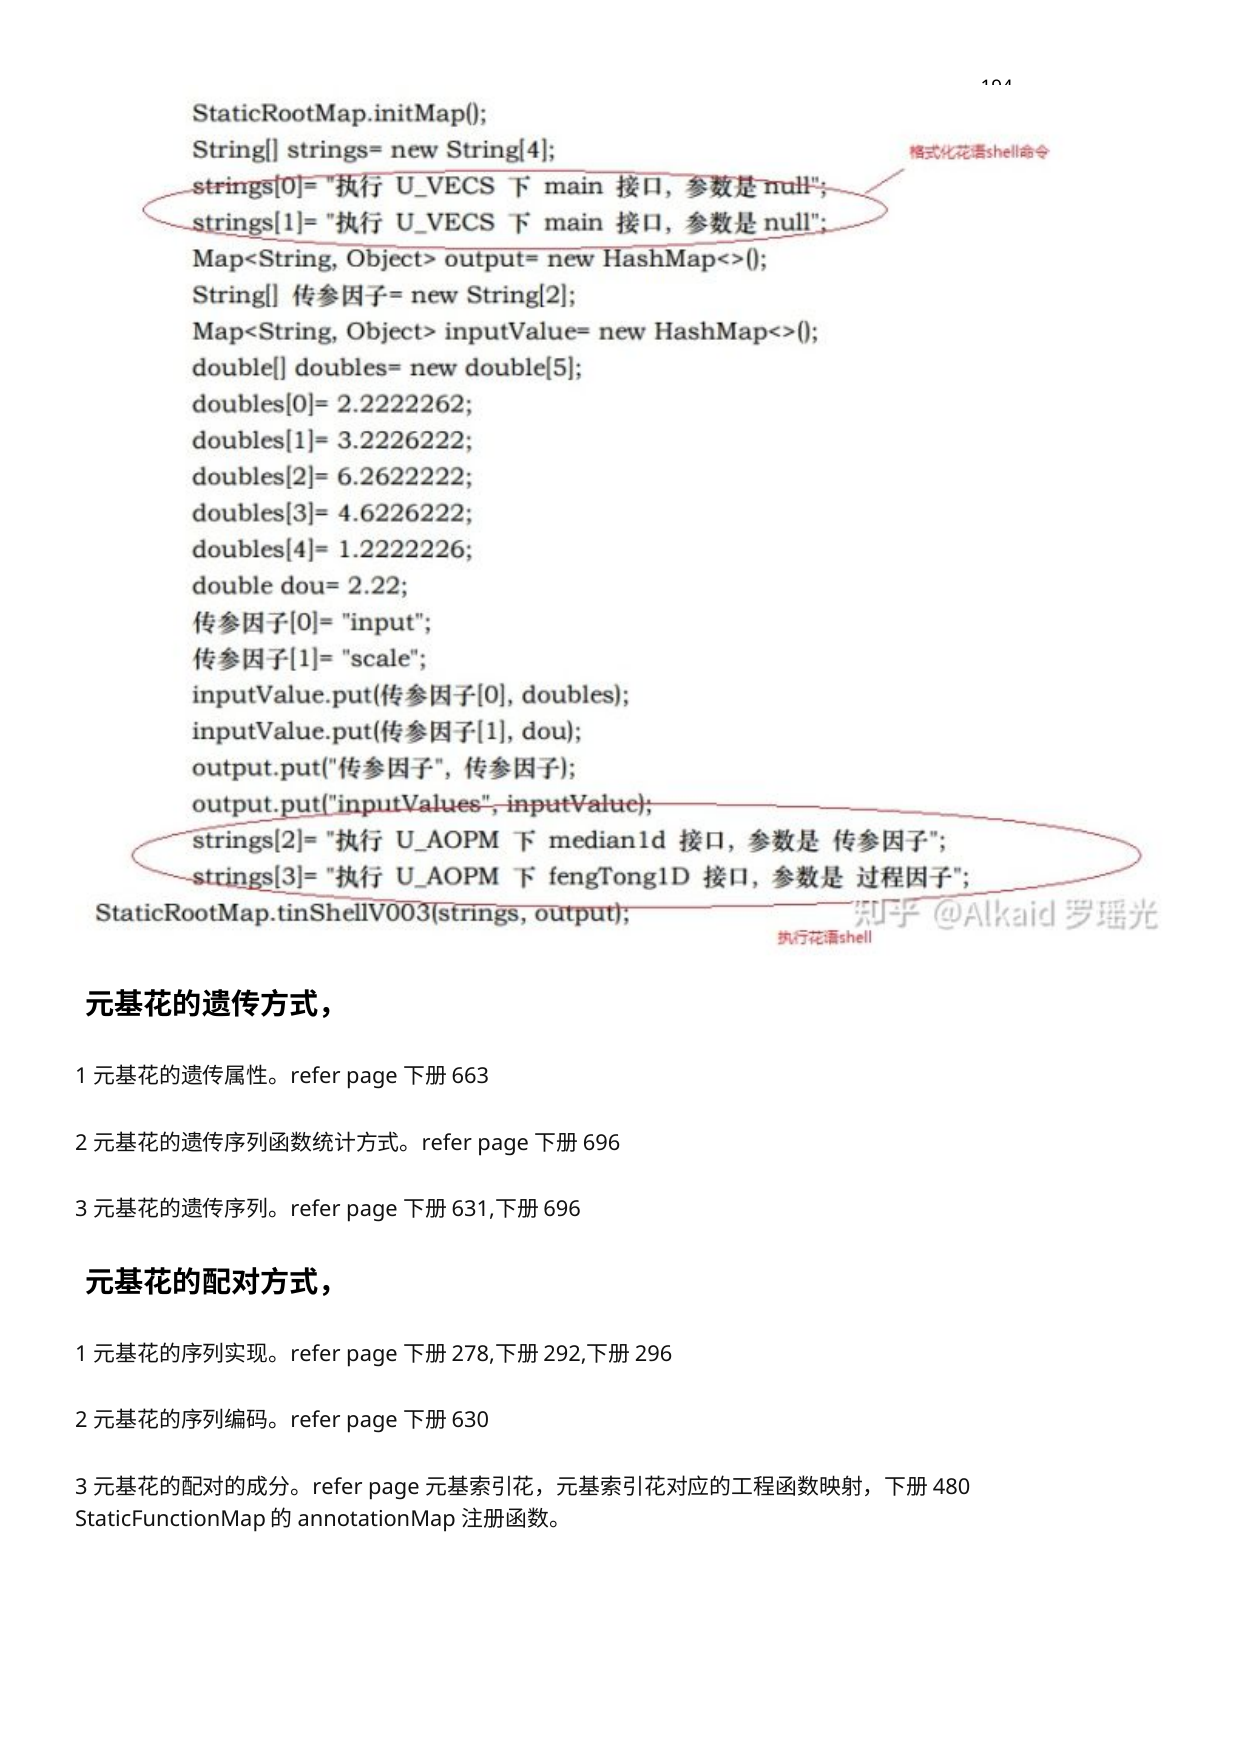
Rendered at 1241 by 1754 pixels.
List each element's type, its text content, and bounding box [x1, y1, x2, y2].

text 2 元基花的序列编码。refer page 下册630 [75, 1402, 1165, 1434]
subtitle 元基花的遗传方式， [85, 981, 1165, 1023]
text 2 元基花的遗传序列函数统计方式。refer page 下册696 [75, 1125, 1165, 1156]
text 3 元基花的配对的成分。refer page 元基索引花，元基索引花对应的工程函数映射，下册480 StaticFunctionMap的 annotationMap 注册函数。 [75, 1469, 1165, 1533]
picture [75, 85, 1186, 960]
text 1 元基花的遗传属性。refer page 下册663 [75, 1058, 1165, 1090]
text 3 元基花的遗传序列。refer page 下册631,下册696 [75, 1191, 1165, 1223]
subtitle 元基花的配对方式， [85, 1258, 1165, 1301]
text 1 元基花的序列实现。refer page 下册278,下册292,下册296 [75, 1336, 1165, 1367]
